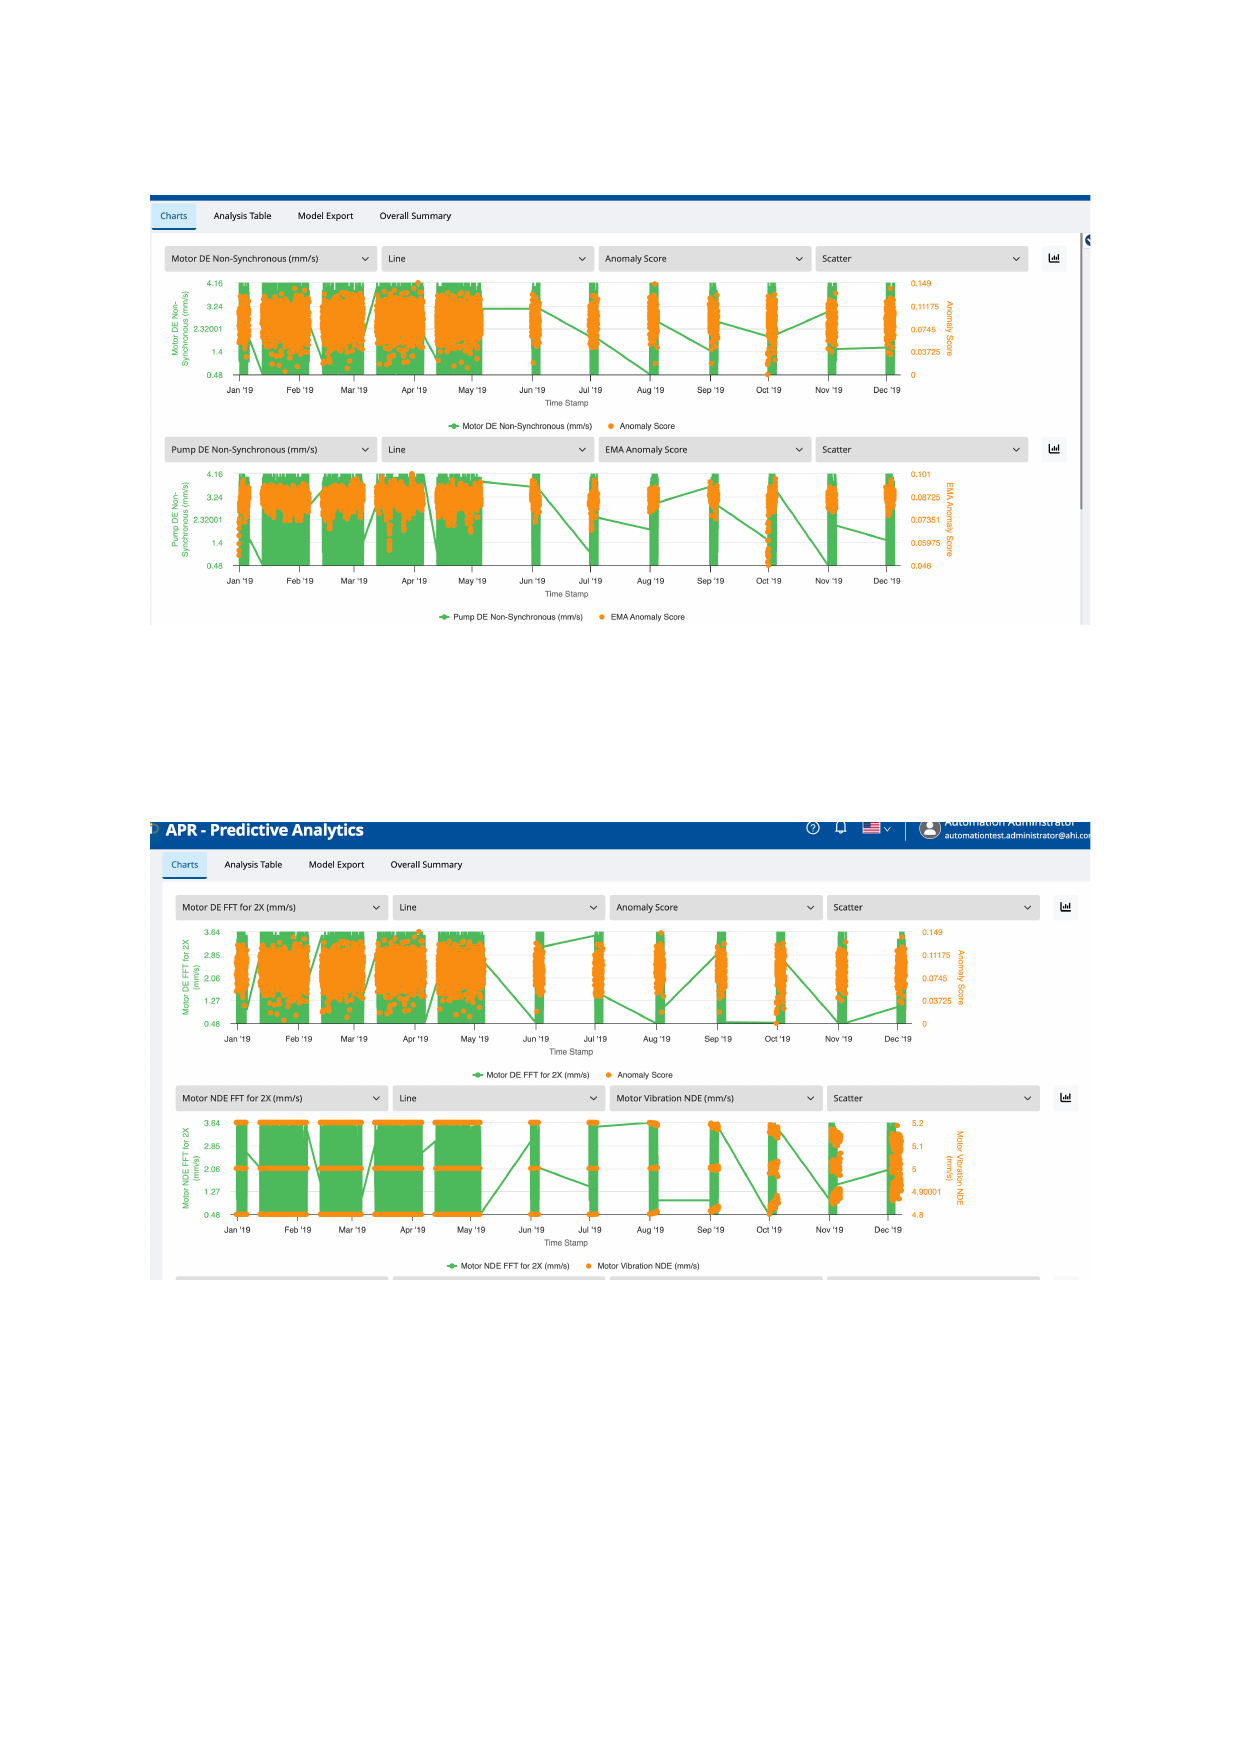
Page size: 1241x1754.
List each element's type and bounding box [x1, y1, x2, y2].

picture [150, 822, 1091, 1280]
picture [150, 195, 1091, 625]
